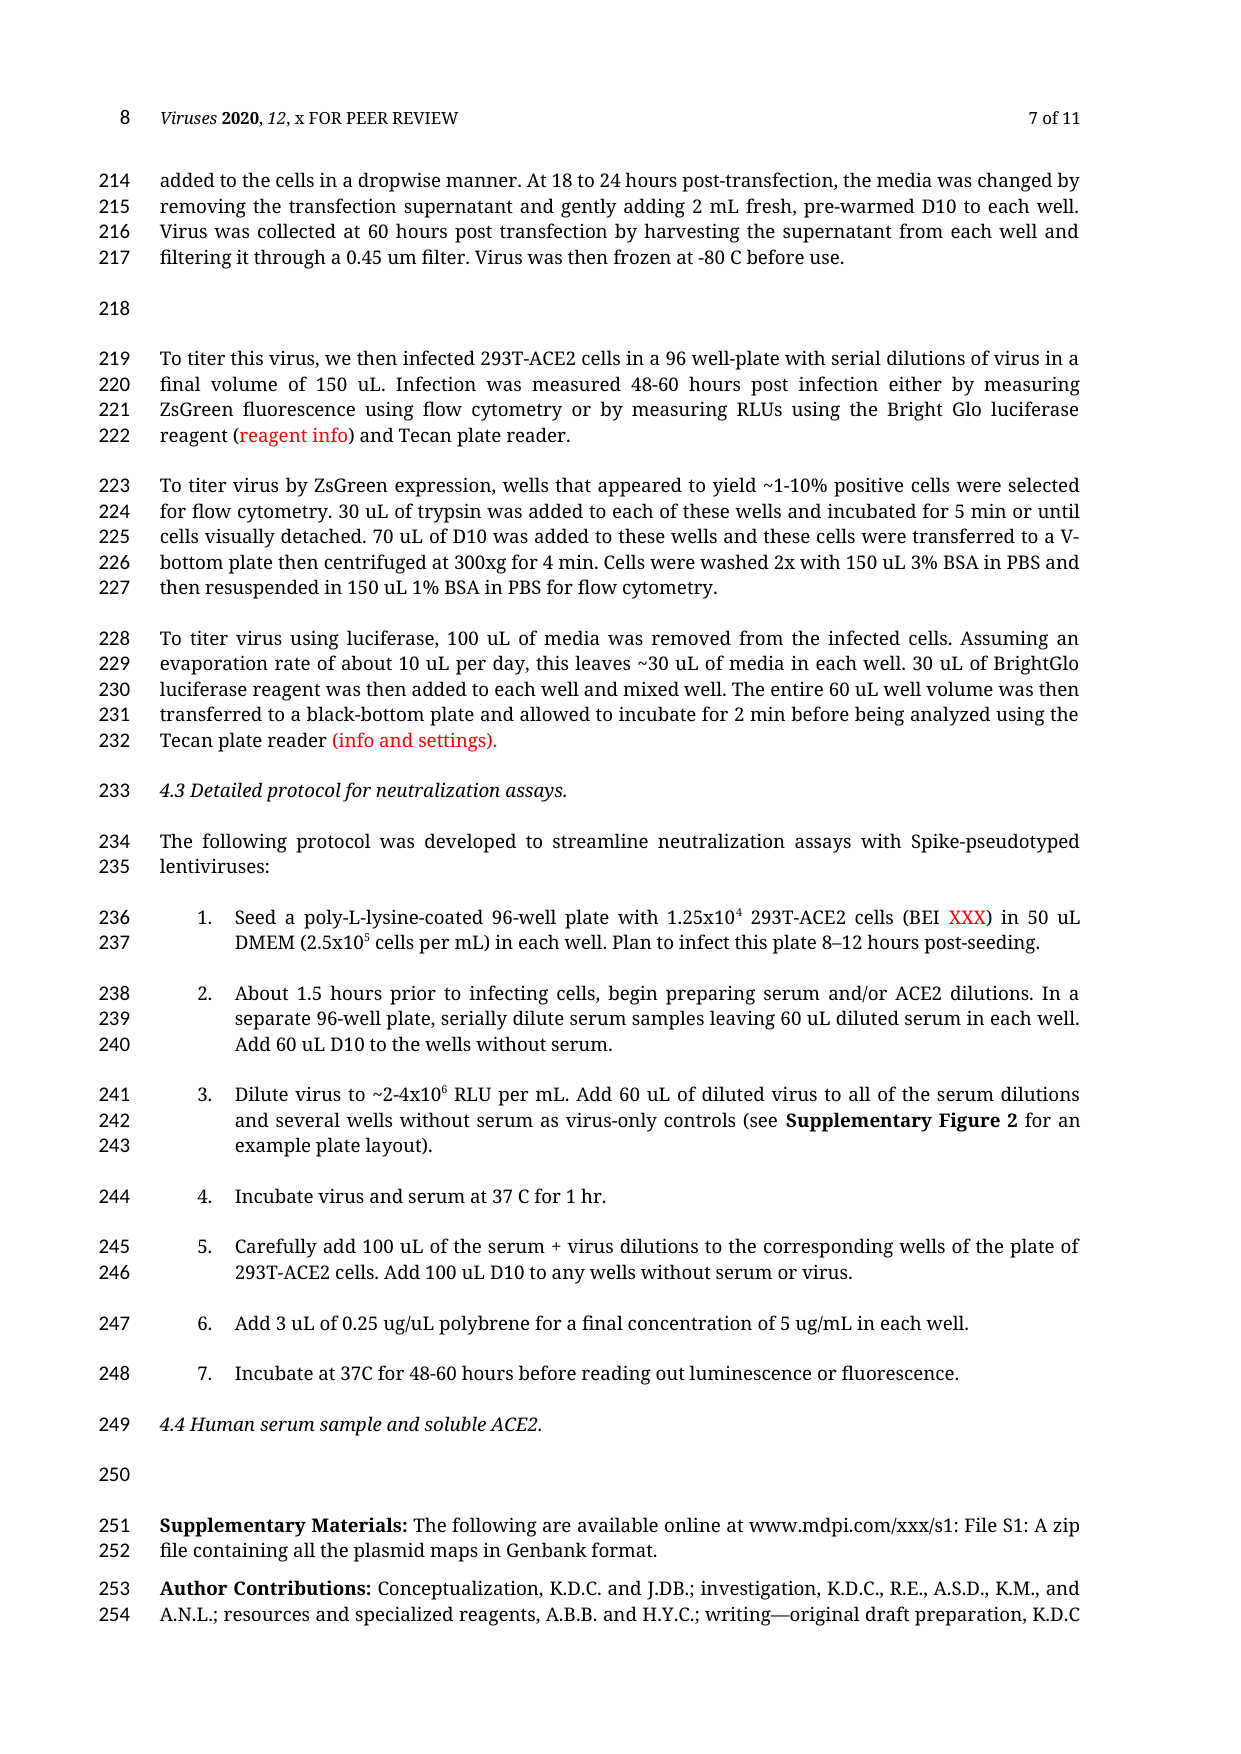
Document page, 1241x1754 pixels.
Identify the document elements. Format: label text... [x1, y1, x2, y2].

text To titer this virus, we then infected 293T-ACE2 cells in a 96 well-plate with serial dilutions of virus in a final volume of 150 uL. Infection was measured 48-60 hours post infection either by measuring ZsGreen fluorescence using flow cytometry or by measuring RLUs using the Bright Glo luciferase reagent (reagent info) and Tecan plate reader. [159, 345, 1081, 447]
list Add 3 uL of 0.25 ug/uL polybrene for a final concentration of 5 ug/mL in each well. [197, 1310, 1081, 1335]
list About 1.5 hours prior to infecting cells, begin preparing serum and/or ACE2 dilutions. In a separate 96-well plate, serially dilute serum samples leaving 60 uL diluted serum in each well. Add 60 uL D10 to the wells without serum. [197, 980, 1081, 1057]
list Carefully add 100 uL of the serum + virus dilutions to the corresponding wells of the plate of 293T-ACE2 cells. Add 100 uL D10 to any wells without serum or virus. [197, 1234, 1081, 1285]
list Incubate virus and serum at 37 C for 1 hr. [197, 1183, 1081, 1209]
text To titer virus using luciferase, 100 uL of media was removed from the infected cells. Assuming an evaporation rate of about 10 uL per day, this leaves ~30 uL of media in each well. 30 uL of BrightGlo luciferase reagent was then added to each well and mixed well. The entire 60 uL well volume was then transferred to a black-bottom plate and allowed to incubate for 2 min before being analyzed using the Tecan plate reader (info and settings). [159, 625, 1081, 753]
text Supplementary Materials: The following are available online at www.mdpi.com/xxx/s1: File S1: A zip file containing all the plasmid maps in Genbank format. [159, 1512, 1081, 1563]
text 4.3 Detailed protocol for neutralization assays. [159, 778, 1081, 803]
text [159, 168, 1081, 270]
text To titer virus by ZsGreen expression, wells that appeared to yield ~1-10% positive cells were selected for flow cytometry. 30 uL of trypsin was added to each of these wells and incubated for 5 min or until cells visually detached. 70 uL of D10 was added to these wells and these cells were transferred to a V-bottom plate then centrifuged at 300xg for 4 min. Cells were washed 2x with 150 uL 3% BSA in PBS and then resuspended in 150 uL 1% BSA in PBS for flow cytometry. [159, 472, 1081, 600]
text The following protocol was developed to streamline neutralization assays with Spike-pseudotyped lentiviruses: [159, 828, 1081, 879]
list Dilute virus to ~2-4x106 RLU per mL. Add 60 uL of diluted virus to all of the serum dilutions and several wells without serum as virus-only controls (see Supplementary Figure 2 for an example plate layout). [197, 1082, 1081, 1158]
list Incubate at 37C for 48-60 hours before reading out luminescence or fluorescence. [197, 1360, 1081, 1386]
text 4.4 Human serum sample and soluble ACE2. [159, 1411, 1081, 1436]
list Seed a poly-L-lysine-coated 96-well plate with 1.25x104 293T-ACE2 cells (BEI XXX) in 50 uL DMEM (2.5x105 cells per mL) in each well. Plan to infect this plate 8–12 hours post-seeding. [197, 904, 1081, 955]
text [159, 1576, 1081, 1627]
